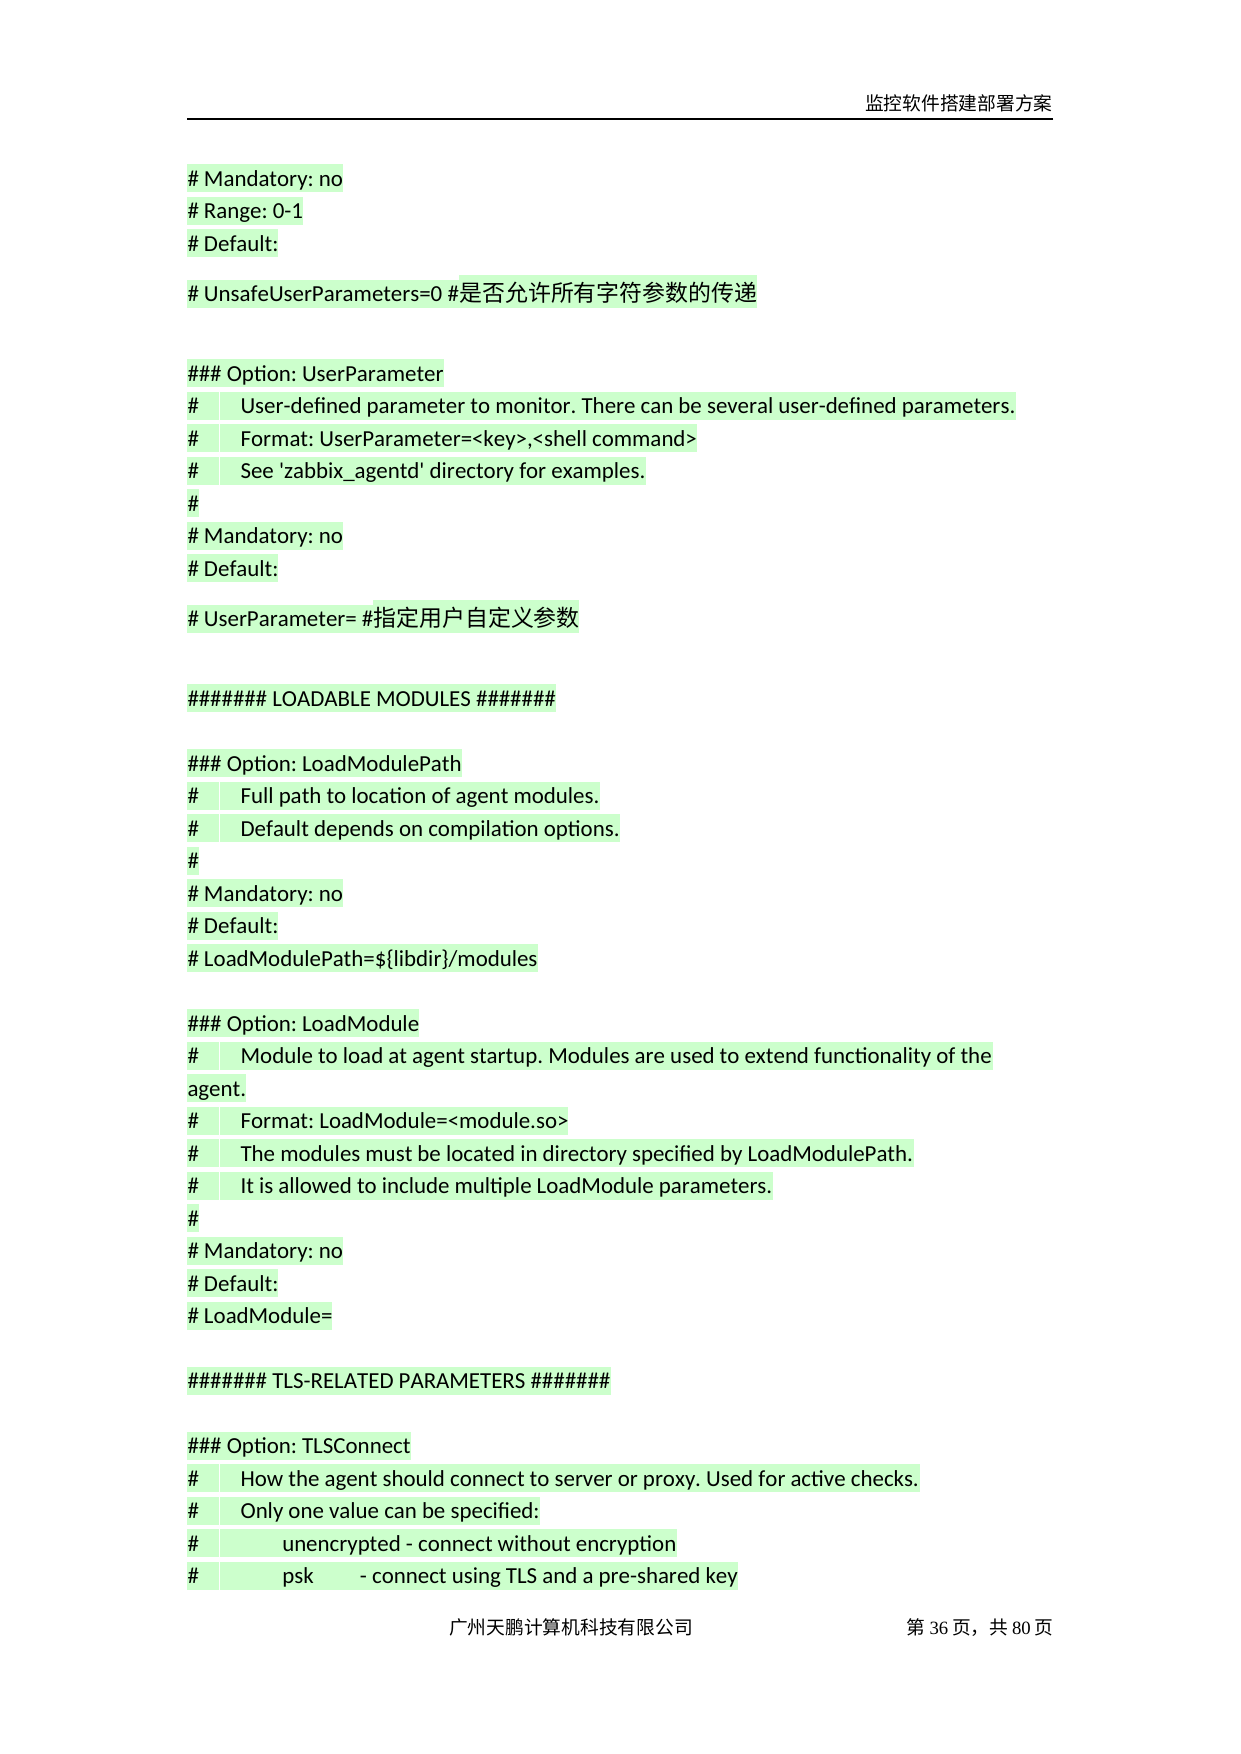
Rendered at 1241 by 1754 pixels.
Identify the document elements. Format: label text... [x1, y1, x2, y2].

text ### Option: LoadModule [187, 1007, 1053, 1039]
text # Range: 0-1 [187, 194, 1053, 227]
text # Default: [187, 552, 1053, 584]
text # Default depends on compilation options. [187, 812, 1053, 844]
text ### Option: UserParameter [187, 357, 1053, 389]
text ### Option: LoadModulePath [187, 747, 1053, 779]
text # [187, 844, 1053, 877]
text # Mandatory: no [187, 519, 1053, 552]
text # Default: [187, 1267, 1053, 1299]
text # unencrypted - connect without encryption [187, 1527, 1053, 1559]
text # Full path to location of agent modules. [187, 779, 1053, 812]
text ### Option: TLSConnect [187, 1429, 1053, 1462]
text # Default: [187, 909, 1053, 942]
text # UnsafeUserParameters=0 #是否允许所有字符参数的传递 [187, 259, 1053, 324]
text # See 'zabbix_agentd' directory for examples. [187, 454, 1053, 487]
text # Only one value can be specified: [187, 1494, 1053, 1527]
text # It is allowed to include multiple LoadModule parameters. [187, 1169, 1053, 1202]
text ####### TLS-RELATED PARAMETERS ####### [187, 1364, 1053, 1397]
text # How the agent should connect to server or proxy. Used for active checks. [187, 1462, 1053, 1494]
text # LoadModule= [187, 1299, 1053, 1332]
text # Mandatory: no [187, 1234, 1053, 1267]
text # Mandatory: no [187, 877, 1053, 909]
text # Module to load at agent startup. Modules are used to extend functionality of the agent. [187, 1039, 1053, 1104]
text # Mandatory: no [187, 162, 1053, 194]
text # psk - connect using TLS and a pre-shared key [187, 1559, 1053, 1592]
text ####### LOADABLE MODULES ####### [187, 682, 1053, 714]
text # UserParameter= #指定用户自定义参数 [187, 584, 1053, 649]
text # Format: LoadModule=<module.so> [187, 1104, 1053, 1137]
text # [187, 1202, 1053, 1234]
text # Format: UserParameter=<key>,<shell command> [187, 422, 1053, 454]
text # The modules must be located in directory specified by LoadModulePath. [187, 1137, 1053, 1169]
text # User-defined parameter to monitor. There can be several user-defined parameters. [187, 389, 1053, 422]
text # LoadModulePath=${libdir}/modules [187, 942, 1053, 974]
text # [187, 487, 1053, 519]
text # Default: [187, 227, 1053, 259]
